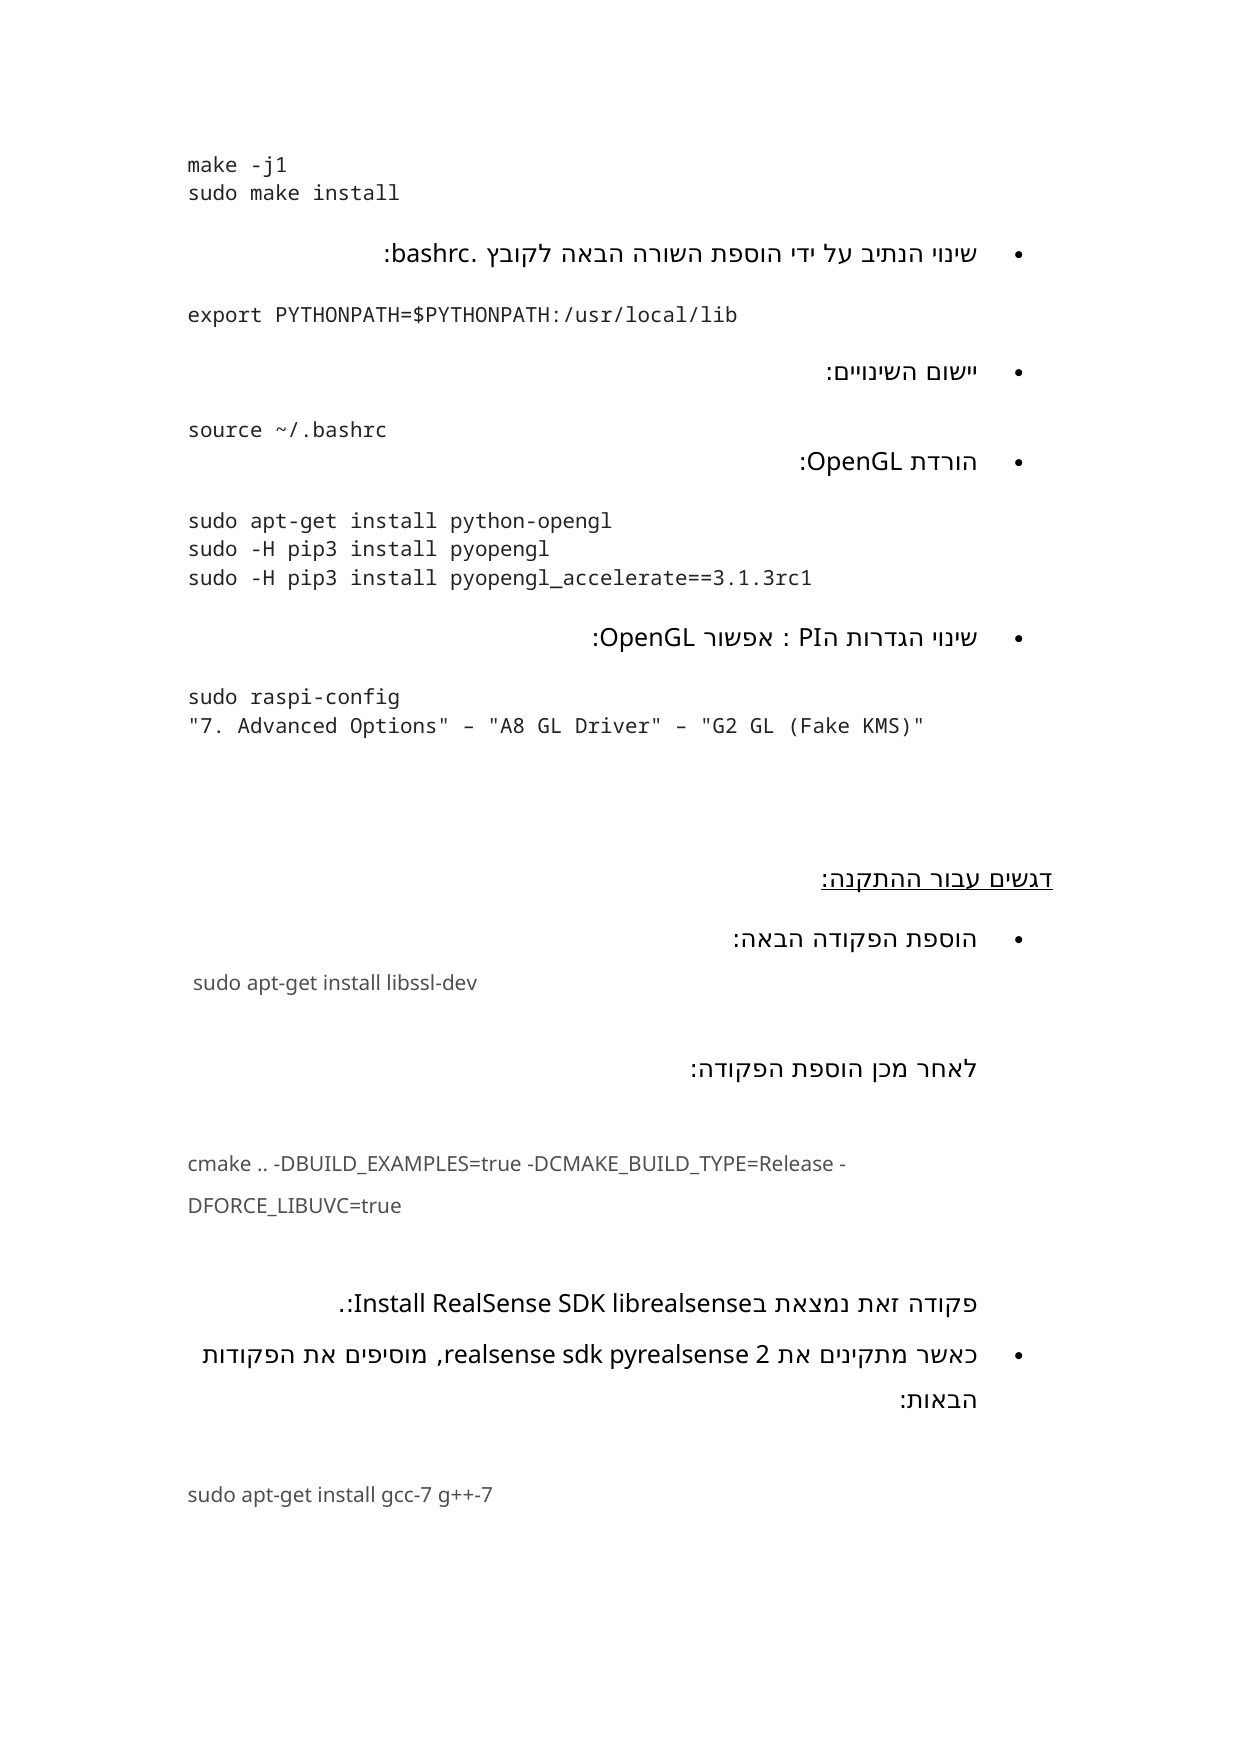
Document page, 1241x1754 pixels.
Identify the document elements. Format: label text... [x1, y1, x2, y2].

text sudo -H pip3 install pyopengl [187, 534, 1053, 563]
text make -j1 [187, 150, 1053, 178]
text "7. Advanced Options" – "A8 GL Driver" – "G2 GL (Fake KMS)" [187, 711, 1053, 739]
text export PYTHONPATH=$PYTHONPATH:/usr/local/lib [187, 301, 1053, 329]
list הורדת OpenGL: [187, 443, 1015, 478]
text sudo raspi-config [187, 682, 1053, 711]
text sudo -H pip3 install pyopengl_accelerate==3.1.3rc1 [187, 563, 1053, 591]
list הוספת הפקודה הבאה: [187, 924, 1015, 953]
list פקודה זאת נמצאת בInstall RealSense SDK librealsense:. [187, 1285, 978, 1319]
list כאשר מתקינים את realsense sdk pyrealsense 2, מוסיפים את הפקודות הבאות: [187, 1336, 1015, 1414]
list יישום השינויים: [187, 357, 1015, 387]
text sudo make install [187, 178, 1053, 207]
text דגשים עבור ההתקנה: [187, 864, 1053, 893]
list cmake .. -DBUILD_EXAMPLES=true -DCMAKE_BUILD_TYPE=Release -DFORCE_LIBUVC=true [187, 1149, 1053, 1220]
list שינוי הנתיב על ידי הוספת השורה הבאה לקובץ .bashrc: [187, 235, 1015, 269]
text sudo apt-get install python-opengl [187, 506, 1053, 534]
list שינוי הגדרות הPI : אפשור OpenGL: [187, 620, 1015, 654]
list sudo apt-get install libssl-dev [187, 968, 1053, 996]
list sudo apt-get install gcc-7 g++-7 [187, 1480, 1053, 1508]
list לאחר מכן הוספת הפקודה: [187, 1011, 978, 1083]
text source ~/.bashrc [187, 415, 1053, 443]
